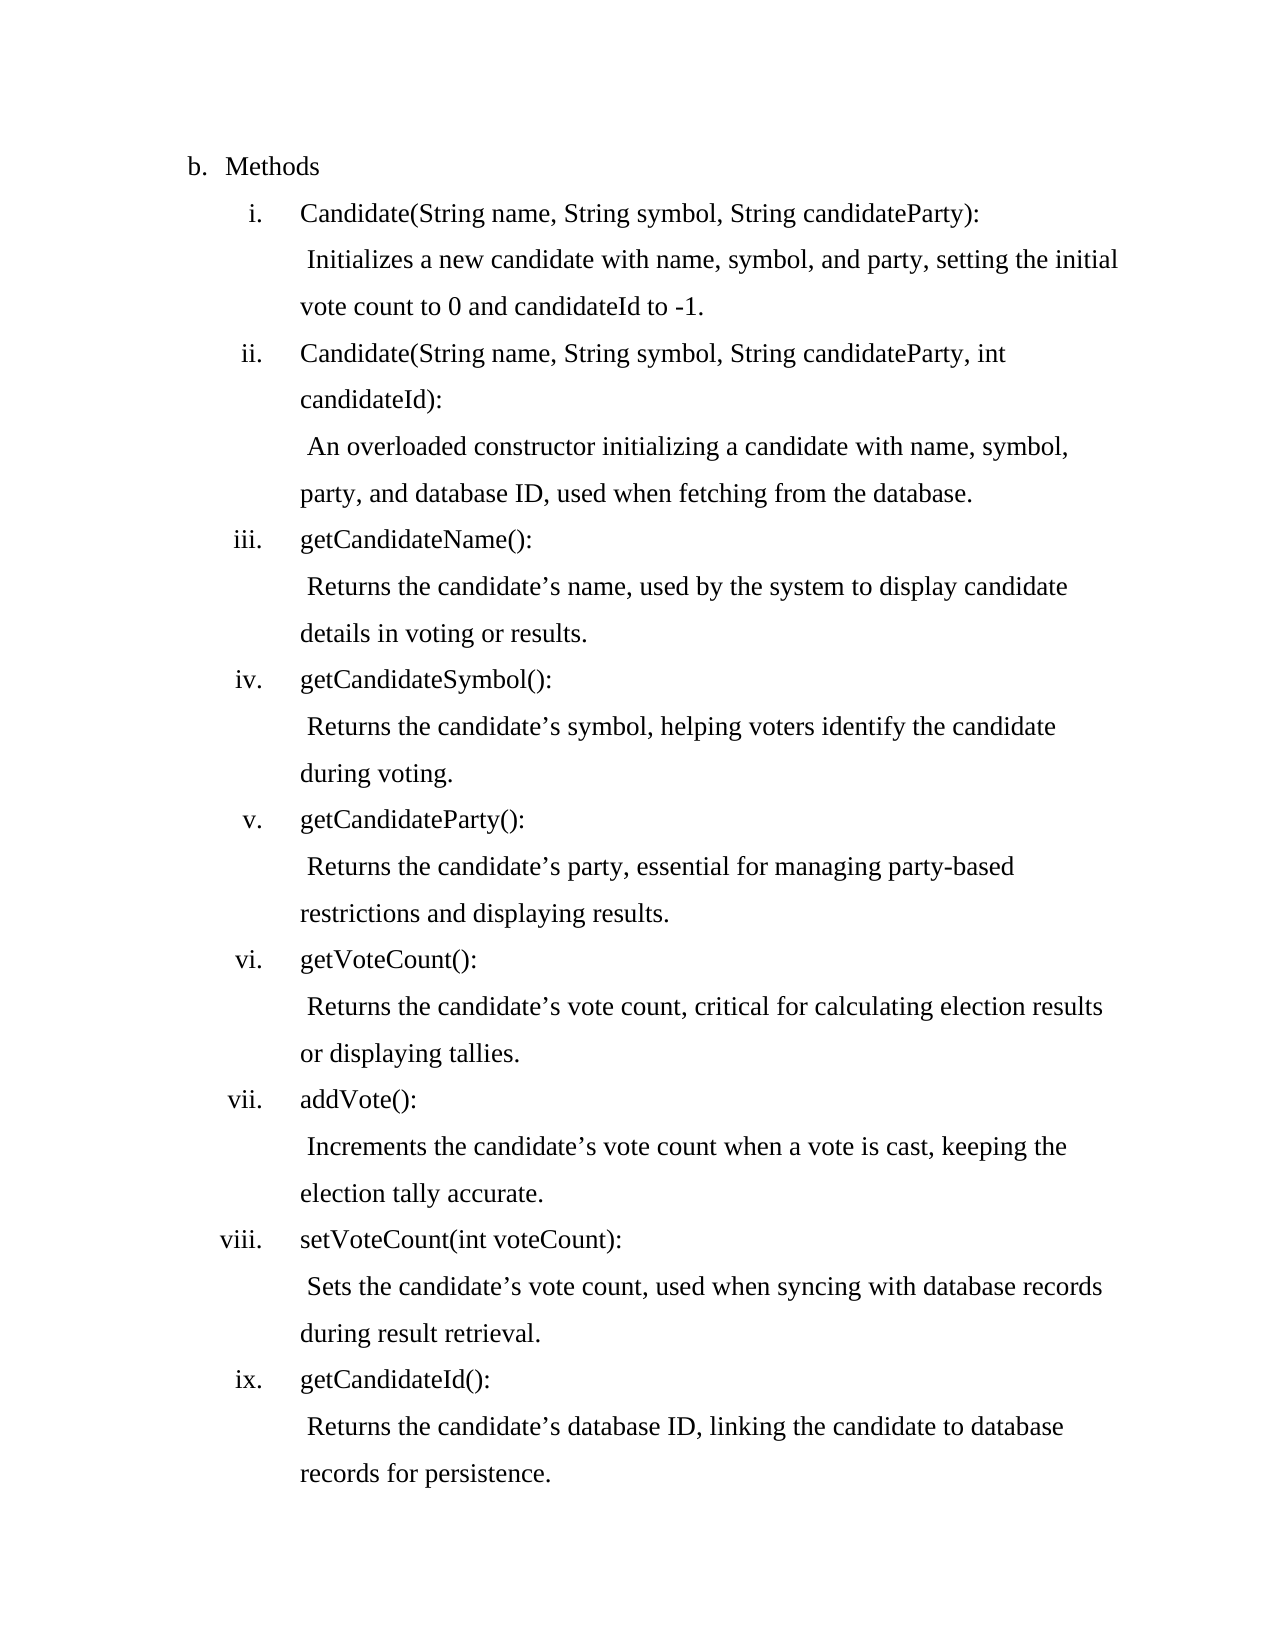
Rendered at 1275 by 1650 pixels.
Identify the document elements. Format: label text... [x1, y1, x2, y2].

list getCandidateName(): Returns the candidate’s name, used by the system to display candidate details in voting or results. [262, 523, 1125, 648]
list getCandidateParty(): Returns the candidate’s party, essential for managing party-based restrictions and displaying results. [262, 803, 1125, 928]
list addVote(): Increments the candidate’s vote count when a vote is cast, keeping the election tally accurate. [262, 1083, 1125, 1208]
list getVoteCount(): Returns the candidate’s vote count, critical for calculating election results or displaying tallies. [262, 943, 1125, 1068]
list getCandidateId(): Returns the candidate’s database ID, linking the candidate to database records for persistence. [262, 1363, 1125, 1488]
list setVoteCount(int voteCount): Sets the candidate’s vote count, used when syncing with database records during result retrieval. [262, 1223, 1125, 1348]
list Methods [187, 150, 1125, 181]
list Candidate(String name, String symbol, String candidateParty): Initializes a new candidate with name, symbol, and party, setting the initial vote count to 0 and candidateId to -1. [262, 197, 1125, 321]
list Candidate(String name, String symbol, String candidateParty, int candidateId): An overloaded constructor initializing a candidate with name, symbol, party, and database ID, used when fetching from the database. [262, 337, 1125, 508]
list getCandidateSymbol(): Returns the candidate’s symbol, helping voters identify the candidate during voting. [262, 663, 1125, 788]
